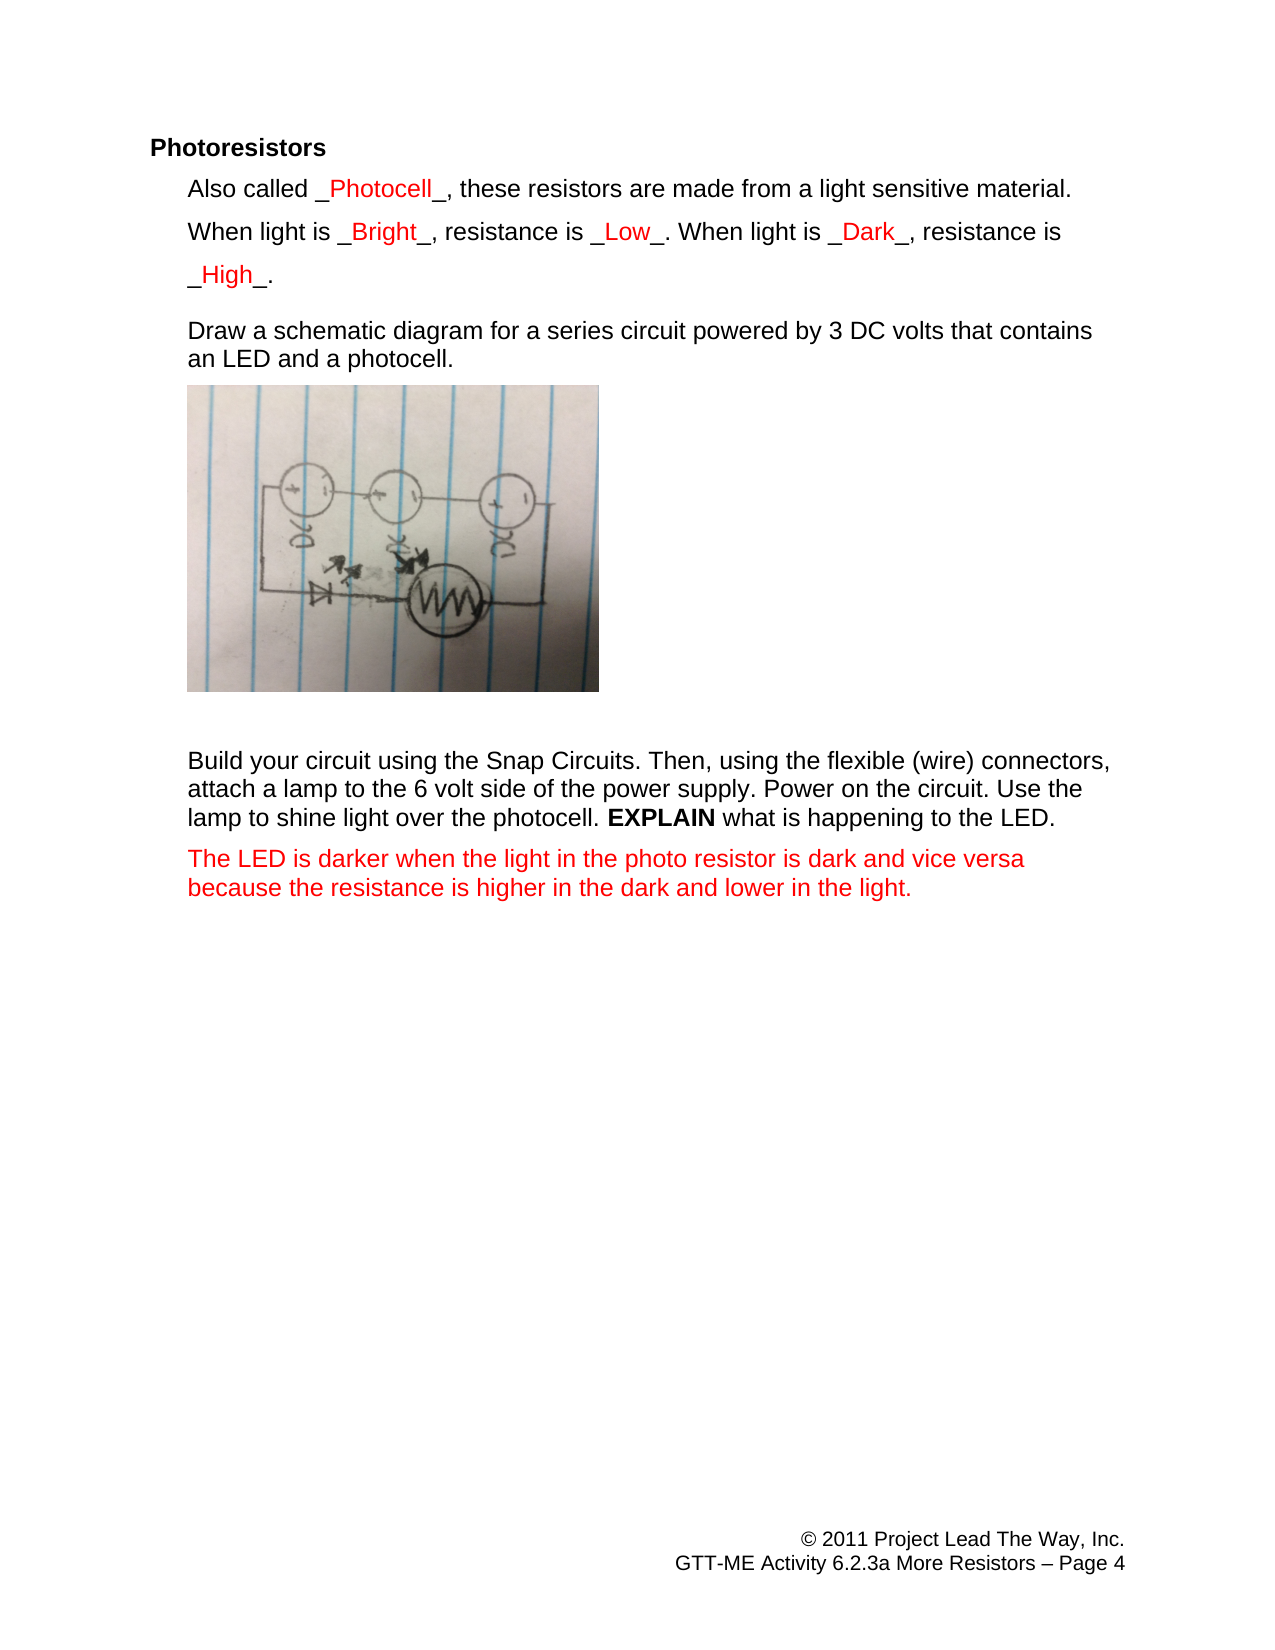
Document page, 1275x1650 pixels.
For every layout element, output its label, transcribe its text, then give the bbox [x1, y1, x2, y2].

list Photoresistors [150, 132, 1125, 161]
list Also called _Photocell_, these resistors are made from a light sensitive material. When light is _Bright_, resistance is _Low_. When light is _Dark_, resistance is _High_. [187, 174, 1125, 289]
list The LED is darker when the light in the photo resistor is dark and vice versa because the resistance is higher in the dark and lower in the light. [187, 844, 1125, 902]
list Draw a schematic diagram for a series circuit powered by 3 DC volts that contains an LED and a photocell. [187, 316, 1125, 373]
list Build your circuit using the Snap Circuits. Then, using the flexible (wire) connectors, attach a lamp to the 6 volt side of the power supply. Power on the circuit. Use the lamp to shine light over the photocell. EXPLAIN what is happening to the LED. [187, 746, 1125, 832]
picture [187, 385, 599, 692]
